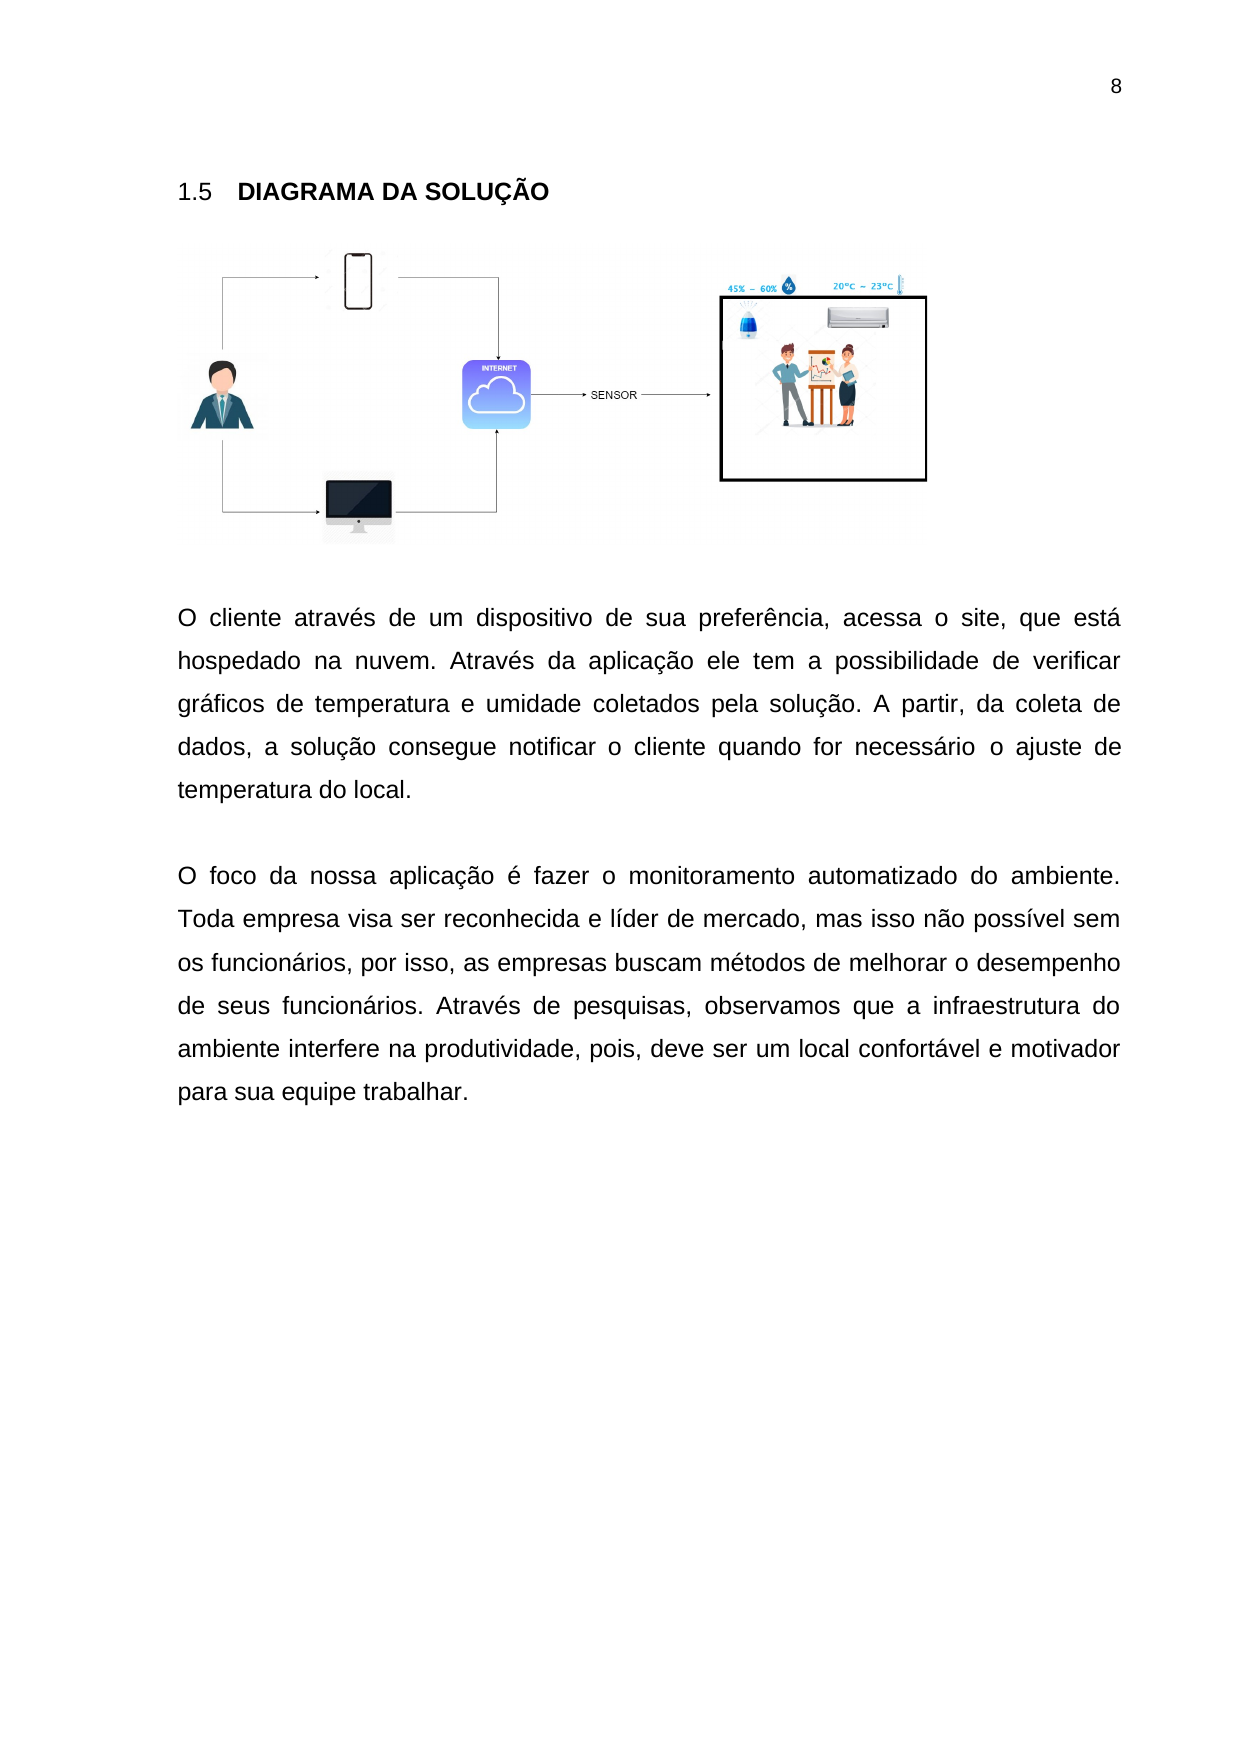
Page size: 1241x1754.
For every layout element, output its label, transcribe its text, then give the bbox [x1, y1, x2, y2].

picture [177, 243, 928, 545]
text O cliente através de um dispositivo de sua preferência, acessa o site, que está hospedado na nuvem. Através da aplicação ele tem a possibilidade de verificar gráficos de temperatura e umidade coletados pela solução. A partir, da coleta de dados, a solução consegue notificar o cliente quando for necessário o ajuste de temperatura do local. [177, 602, 1122, 804]
text O foco da nossa aplicação é fazer o monitoramento automatizado do ambiente. Toda empresa visa ser reconhecida e líder de mercado, mas isso não possível sem os funcionários, por isso, as empresas buscam métodos de melhorar o desempenho de seus funcionários. Através de pesquisas, observamos que a infraestrutura do ambiente interfere na produtividade, pois, deve ser um local confortável e motivador para sua equipe trabalhar. [177, 861, 1122, 1106]
subtitle diagrama da solução [177, 177, 1122, 206]
